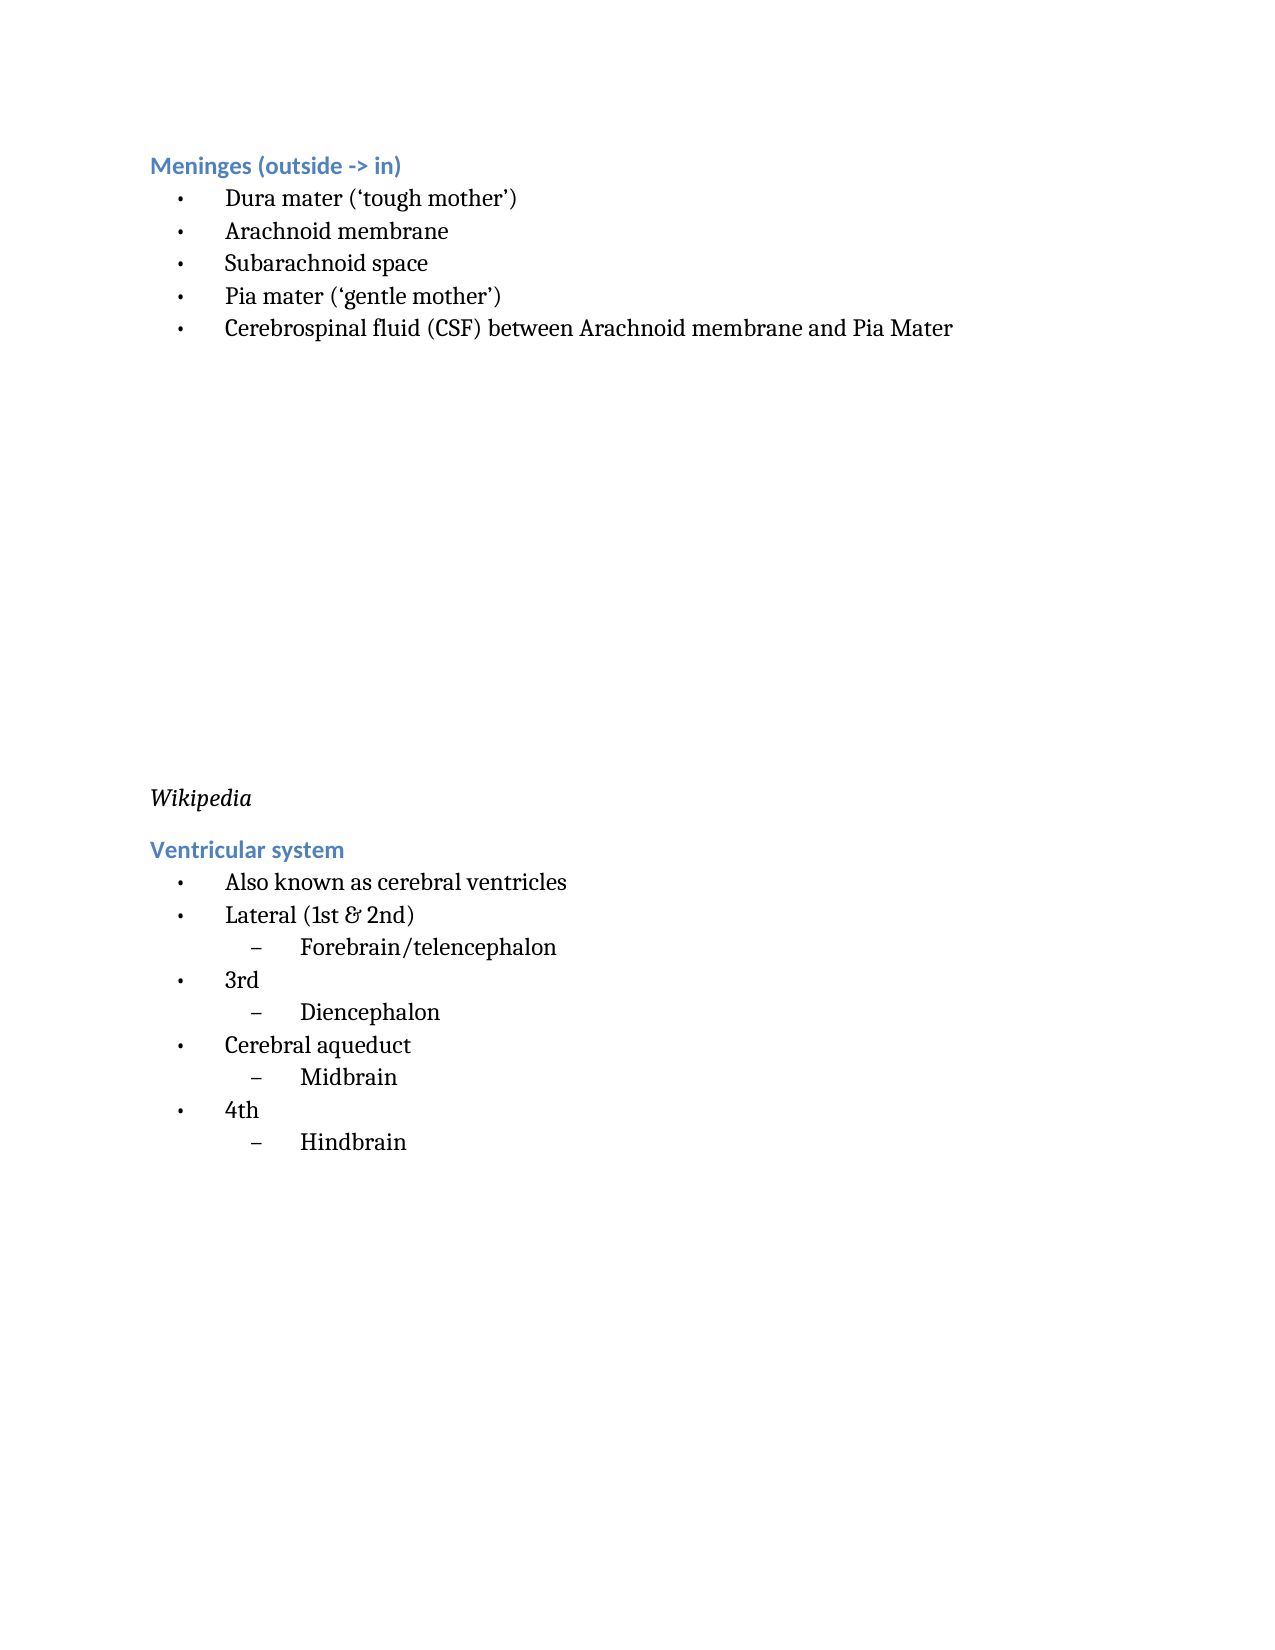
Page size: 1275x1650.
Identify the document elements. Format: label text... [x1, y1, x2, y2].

list Midbrain [250, 1063, 1125, 1092]
text Wikipedia [150, 784, 1125, 813]
list Pia mater (‘gentle mother’) [175, 282, 1125, 311]
subtitle Ventricular system [150, 834, 1125, 864]
list Also known as cerebral ventricles [175, 868, 1125, 897]
list Cerebral aqueduct [175, 1031, 1125, 1059]
list Subarachnoid space [175, 249, 1125, 278]
list 3rd [175, 966, 1125, 994]
list Arachnoid membrane [175, 217, 1125, 246]
list Forebrain/telencephalon [250, 933, 1125, 962]
subtitle Meninges (outside -> in) [150, 150, 1125, 181]
list Diencephalon [250, 998, 1125, 1027]
list 4th [175, 1096, 1125, 1124]
list Dura mater (‘tough mother’) [175, 184, 1125, 213]
list Cerebrospinal fluid (CSF) between Arachnoid membrane and Pia Mater [175, 314, 1125, 343]
list Lateral (1st & 2nd) [175, 901, 1125, 929]
list Hindbrain [250, 1128, 1125, 1157]
